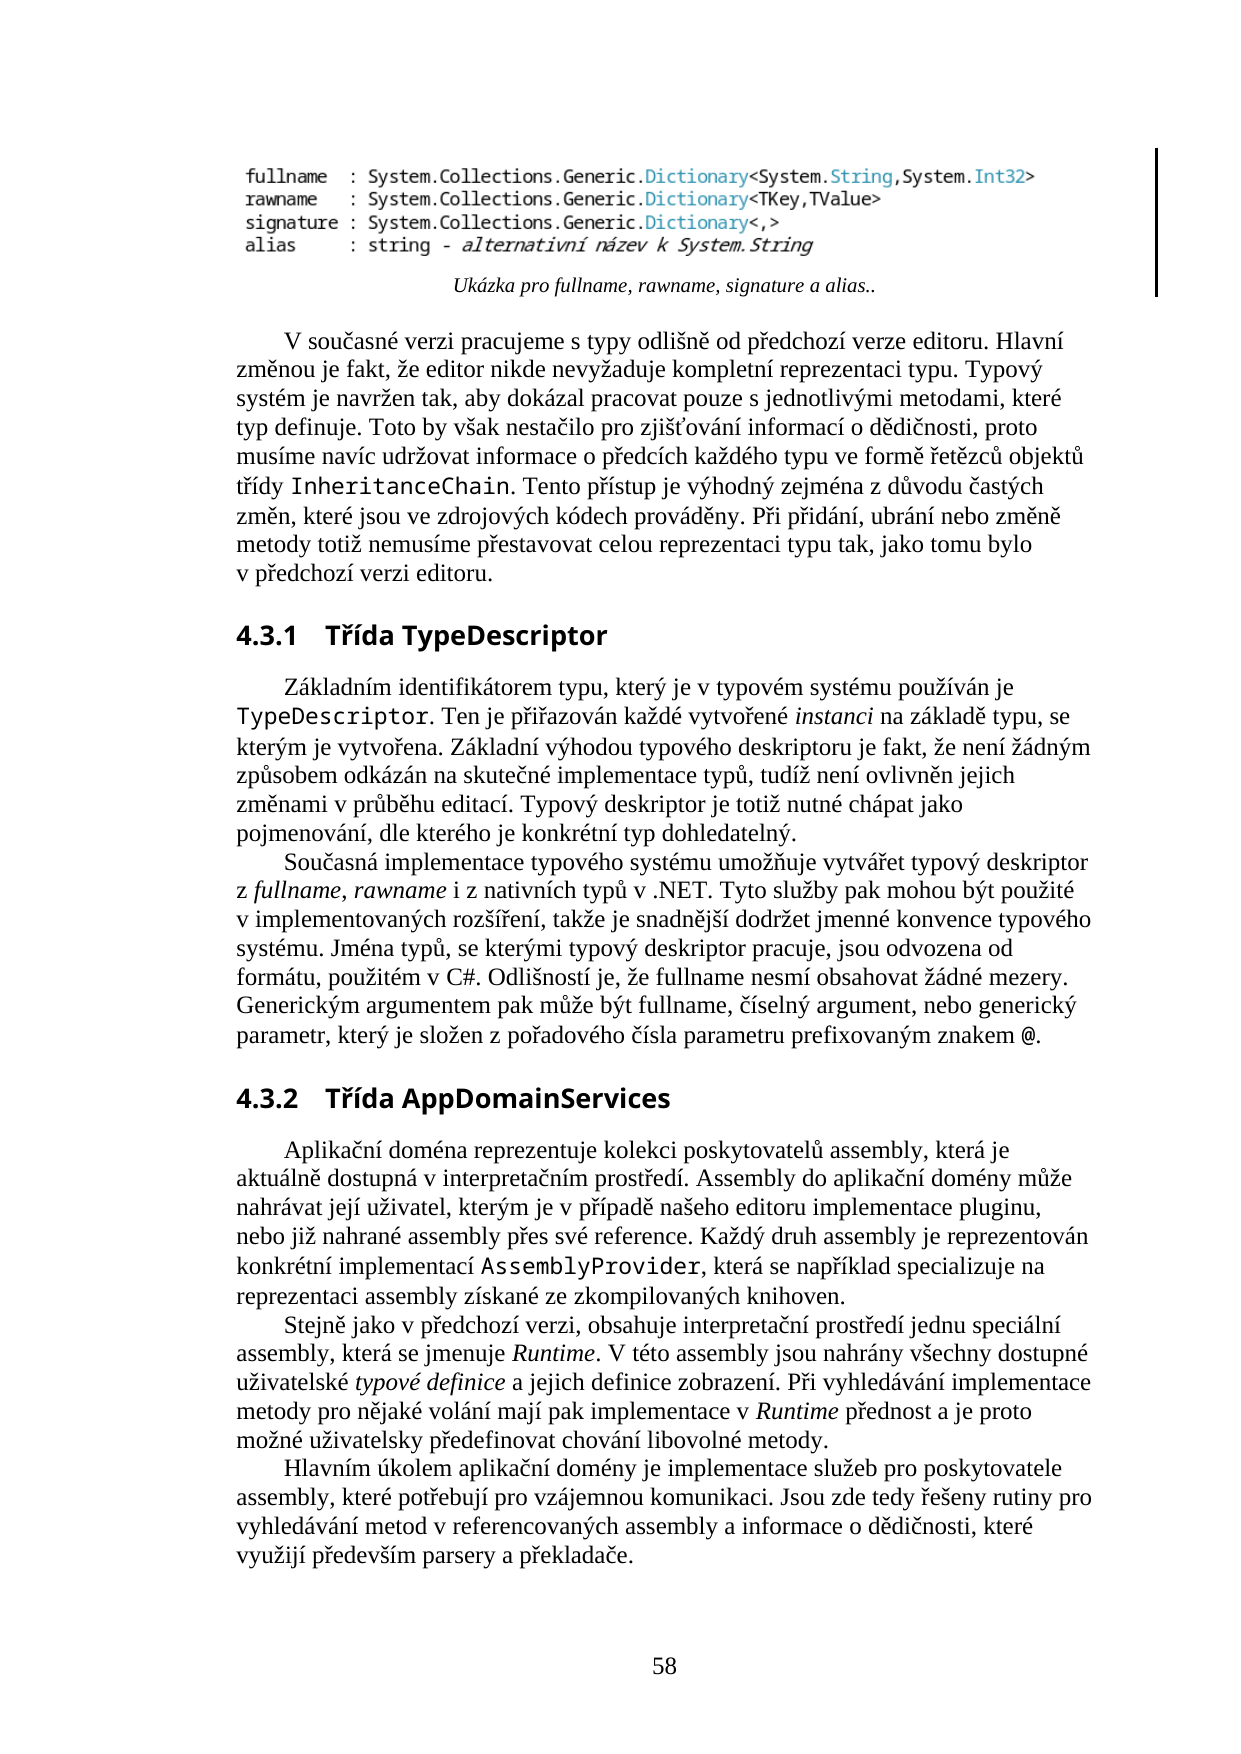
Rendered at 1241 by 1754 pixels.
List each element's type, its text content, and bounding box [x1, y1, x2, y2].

subtitle Třída AppDomainServices [236, 1079, 1092, 1116]
text Stejně jako v předchozí verzi, obsahuje interpretační prostředí jednu speciální assembly, která se jmenuje Runtime. V této assembly jsou nahrány všechny dostupné uživatelské typové definice a jejich definice zobrazení. Při vyhledávání implementace metody pro nějaké volání mají pak implementace v Runtime přednost a je proto možné uživatelsky předefinovat chování libovolné metody. [236, 1310, 1092, 1453]
text V současné verzi pracujeme s typy odlišně od předchozí verze editoru. Hlavní změnou je fakt, že editor nikde nevyžaduje kompletní reprezentaci typu. Typový systém je navržen tak, aby dokázal pracovat pouze s jednotlivými metodami, které typ definuje. Toto by však nestačilo pro zjišťování informací o dědičnosti, proto musíme navíc udržovat informace o předcích každého typu ve formě řetězců objektů třídy InheritanceChain. Tento přístup je výhodný zejména z důvodu častých změn, které jsou ve zdrojových kódech prováděny. Při přidání, ubrání nebo změně metody totiž nemusíme přestavovat celou reprezentaci typu tak, jako tomu bylo v předchozí verzi editoru. [236, 326, 1092, 587]
text Ukázka pro fullname, rawname, signature a alias.. [236, 273, 1092, 297]
text Hlavním úkolem aplikační domény je implementace služeb pro poskytovatele assembly, které potřebují pro vzájemnou komunikaci. Jsou zde tedy řešeny rutiny pro vyhledávání metod v referencovaných assembly a informace o dědičnosti, které využijí především parsery a překladače. [236, 1453, 1092, 1568]
text Aplikační doména reprezentuje kolekci poskytovatelů assembly, která je aktuálně dostupná v interpretačním prostředí. Assembly do aplikační domény může nahrávat její uživatel, kterým je v případě našeho editoru implementace pluginu, nebo již nahrané assembly přes své reference. Každý druh assembly je reprezentován konkrétní implementací AssemblyProvider, která se například specializuje na reprezentaci assembly získané ze zkompilovaných knihoven. [236, 1135, 1092, 1310]
text Základním identifikátorem typu, který je v typovém systému používán je TypeDescriptor. Ten je přiřazován každé vytvořené instanci na základě typu, se kterým je vytvořena. Základní výhodou typového deskriptoru je fakt, že není žádným způsobem odkázán na skutečné implementace typů, tudíž není ovlivněn jejich změnami v průběhu editací. Typový deskriptor je totiž nutné chápat jako pojmenování, dle kterého je konkrétní typ dohledatelný. [236, 672, 1092, 847]
text Současná implementace typového systému umožňuje vytvářet typový deskriptor z fullname, rawname i z nativních typů v .NET. Tyto služby pak mohou být použité v implementovaných rozšíření, takže je snadnější dodržet jmenné konvence typového systému. Jména typů, se kterými typový deskriptor pracuje, jsou odvozena od formátu, použitém v C#. Odlišností je, že fullname nesmí obsahovat žádné mezery. Generickým argumentem pak může být fullname, číselný argument, nebo generický parametr, který je složen z pořadového čísla parametru prefixovaným znakem @. [236, 847, 1092, 1050]
subtitle Třída TypeDescriptor [236, 616, 1092, 653]
